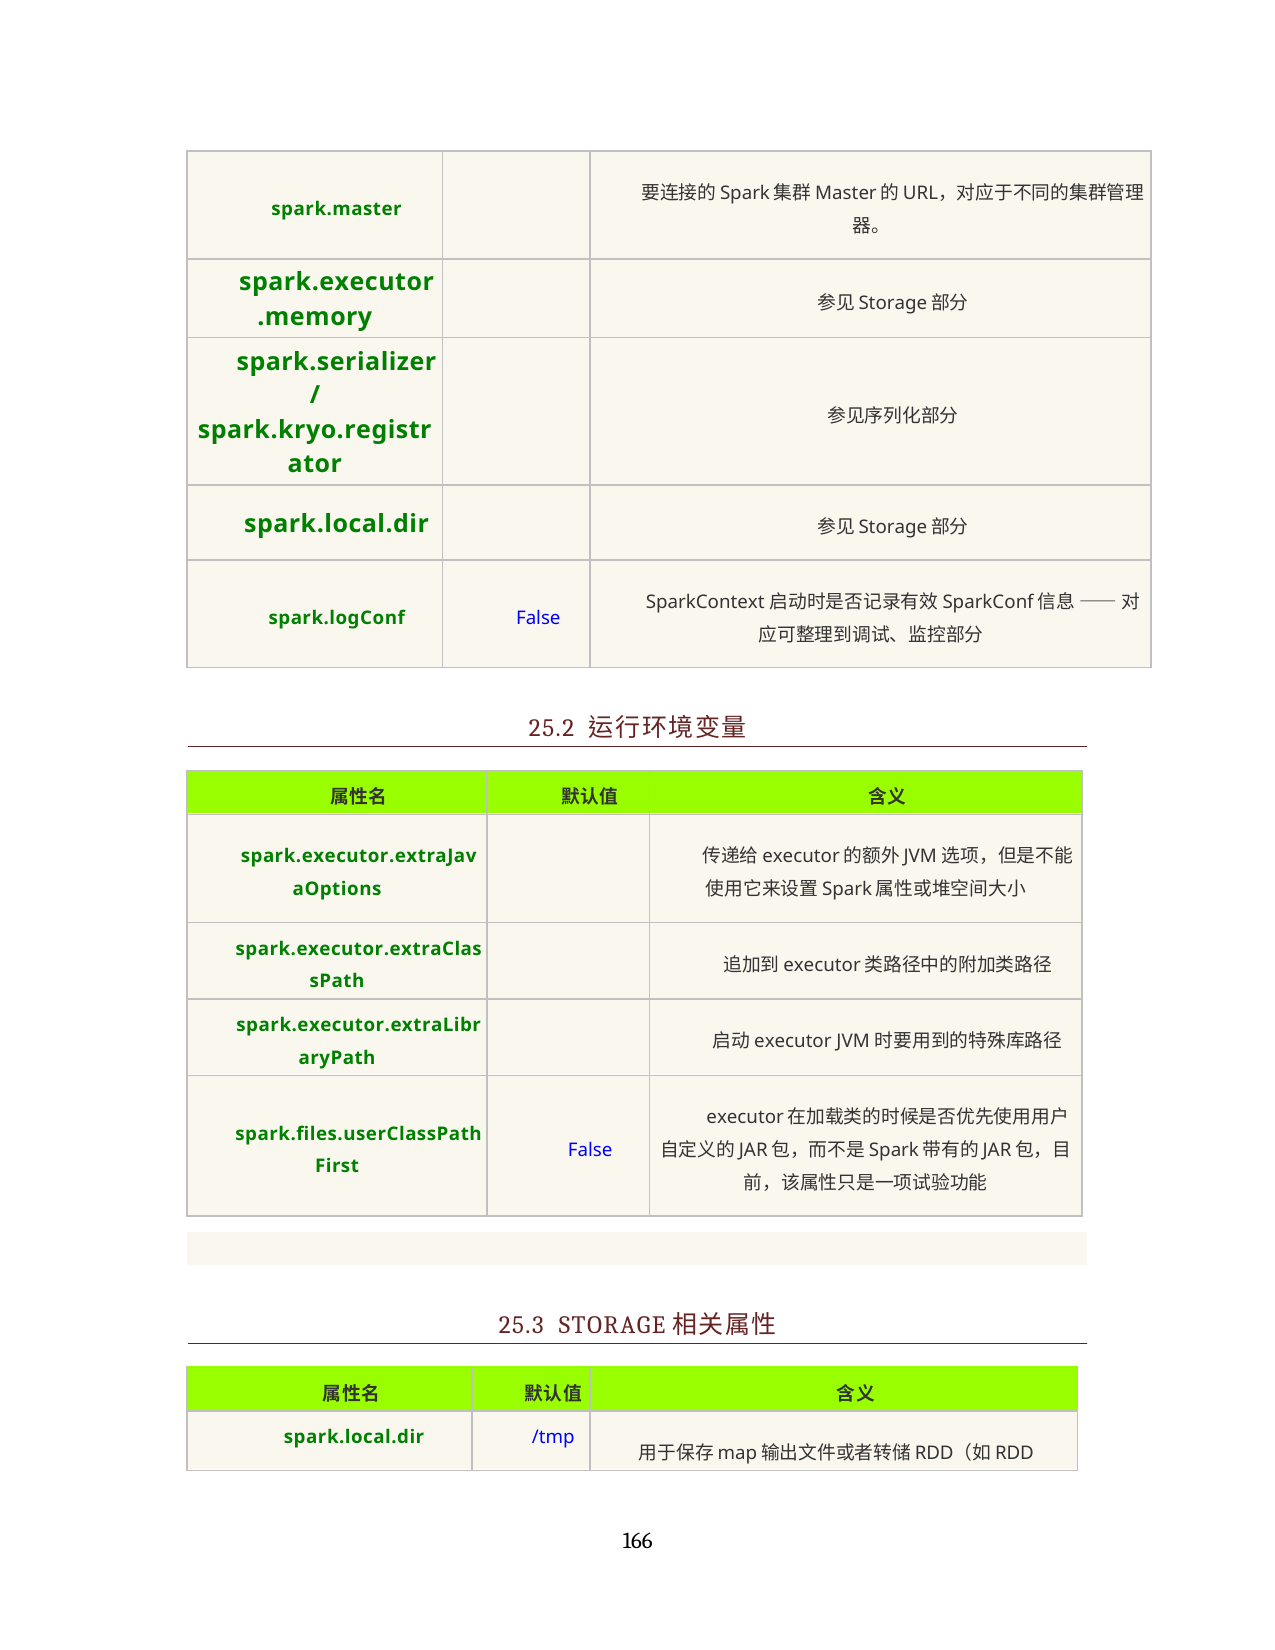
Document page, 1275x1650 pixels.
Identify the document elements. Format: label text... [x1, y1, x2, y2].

table_cell 参见Storage部分 [591, 260, 1150, 337]
table_cell [488, 815, 649, 921]
table_cell spark.executor.extraClassPath [188, 923, 486, 998]
table_cell spark.master [188, 152, 442, 258]
table_cell False [488, 1076, 649, 1215]
table_cell [488, 923, 649, 998]
table_cell spark.executor.extraJavaOptions [188, 815, 486, 921]
table_cell SparkContext 启动时是否记录有效 SparkConf信息 —— 对应可整理到调试、监控部分 [591, 561, 1150, 667]
table_cell spark.files.userClassPathFirst [188, 1076, 486, 1215]
table_cell spark.local.dir [188, 486, 442, 559]
table_cell /tmp [473, 1412, 589, 1469]
table_cell 启动executor JVM 时要用到的特殊库路径 [650, 1000, 1081, 1074]
table_cell spark.logConf [188, 561, 442, 667]
table_cell [443, 152, 589, 258]
table_cell [488, 1000, 649, 1074]
table_cell executor在加载类的时候是否优先使用用户自定义的JAR包，而不是Spark带有的JAR包，目前，该属性只是一项试验功能 [650, 1076, 1081, 1215]
table_cell 追加到executor类路径中的附加类路径 [650, 923, 1081, 998]
table_cell [443, 260, 589, 337]
table_cell spark.executor.memory [188, 260, 442, 337]
table_header 含义 [650, 771, 1081, 813]
table_cell spark.executor.extraLibraryPath [188, 1000, 486, 1074]
table_header 含义 [591, 1368, 1077, 1410]
table_cell spark.serializer/spark.kryo.registrator [188, 338, 442, 484]
table_header 属性名 [188, 771, 486, 813]
table_header 属性名 [188, 1368, 471, 1410]
table_cell 参见Storage部分 [591, 486, 1150, 559]
table_cell spark.local.dir [188, 1412, 471, 1469]
table_cell 传递给executor的额外JVM 选项，但是不能使用它来设置Spark属性或堆空间大小 [650, 815, 1081, 921]
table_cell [591, 1412, 1077, 1469]
table_header 默认值 [488, 771, 649, 813]
table_cell 要连接的Spark集群Master的URL，对应于不同的集群管理器。 [591, 152, 1150, 258]
table_cell 参见序列化部分 [591, 338, 1150, 484]
subtitle 运行环境变量 [187, 710, 1087, 747]
table_cell [443, 338, 589, 484]
subtitle Storage相关属性 [187, 1307, 1087, 1344]
table_cell False [443, 561, 589, 667]
table_header 默认值 [473, 1368, 589, 1410]
table_cell [443, 486, 589, 559]
